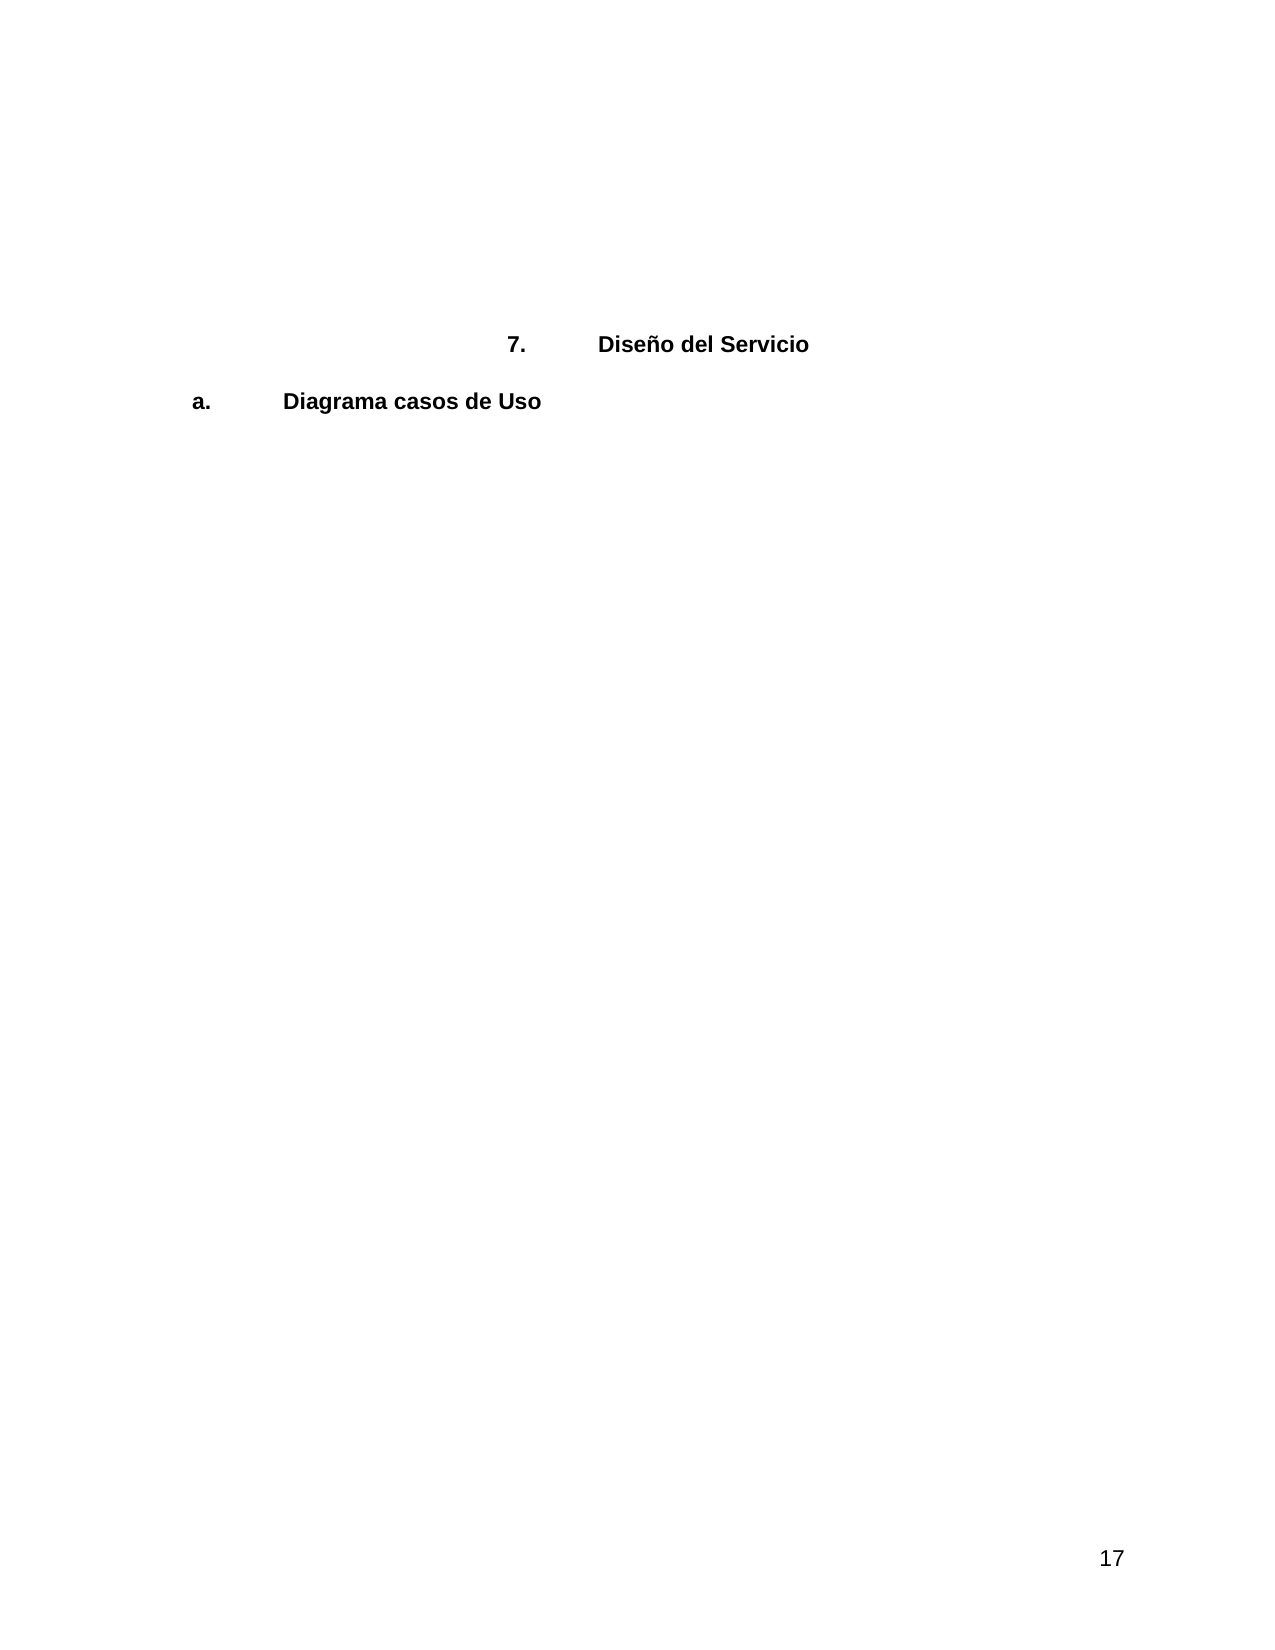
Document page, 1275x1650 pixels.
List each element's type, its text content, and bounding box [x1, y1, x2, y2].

subtitle Diagrama casos de Uso [192, 388, 1124, 414]
subtitle Diseño del Servicio [192, 331, 1124, 358]
